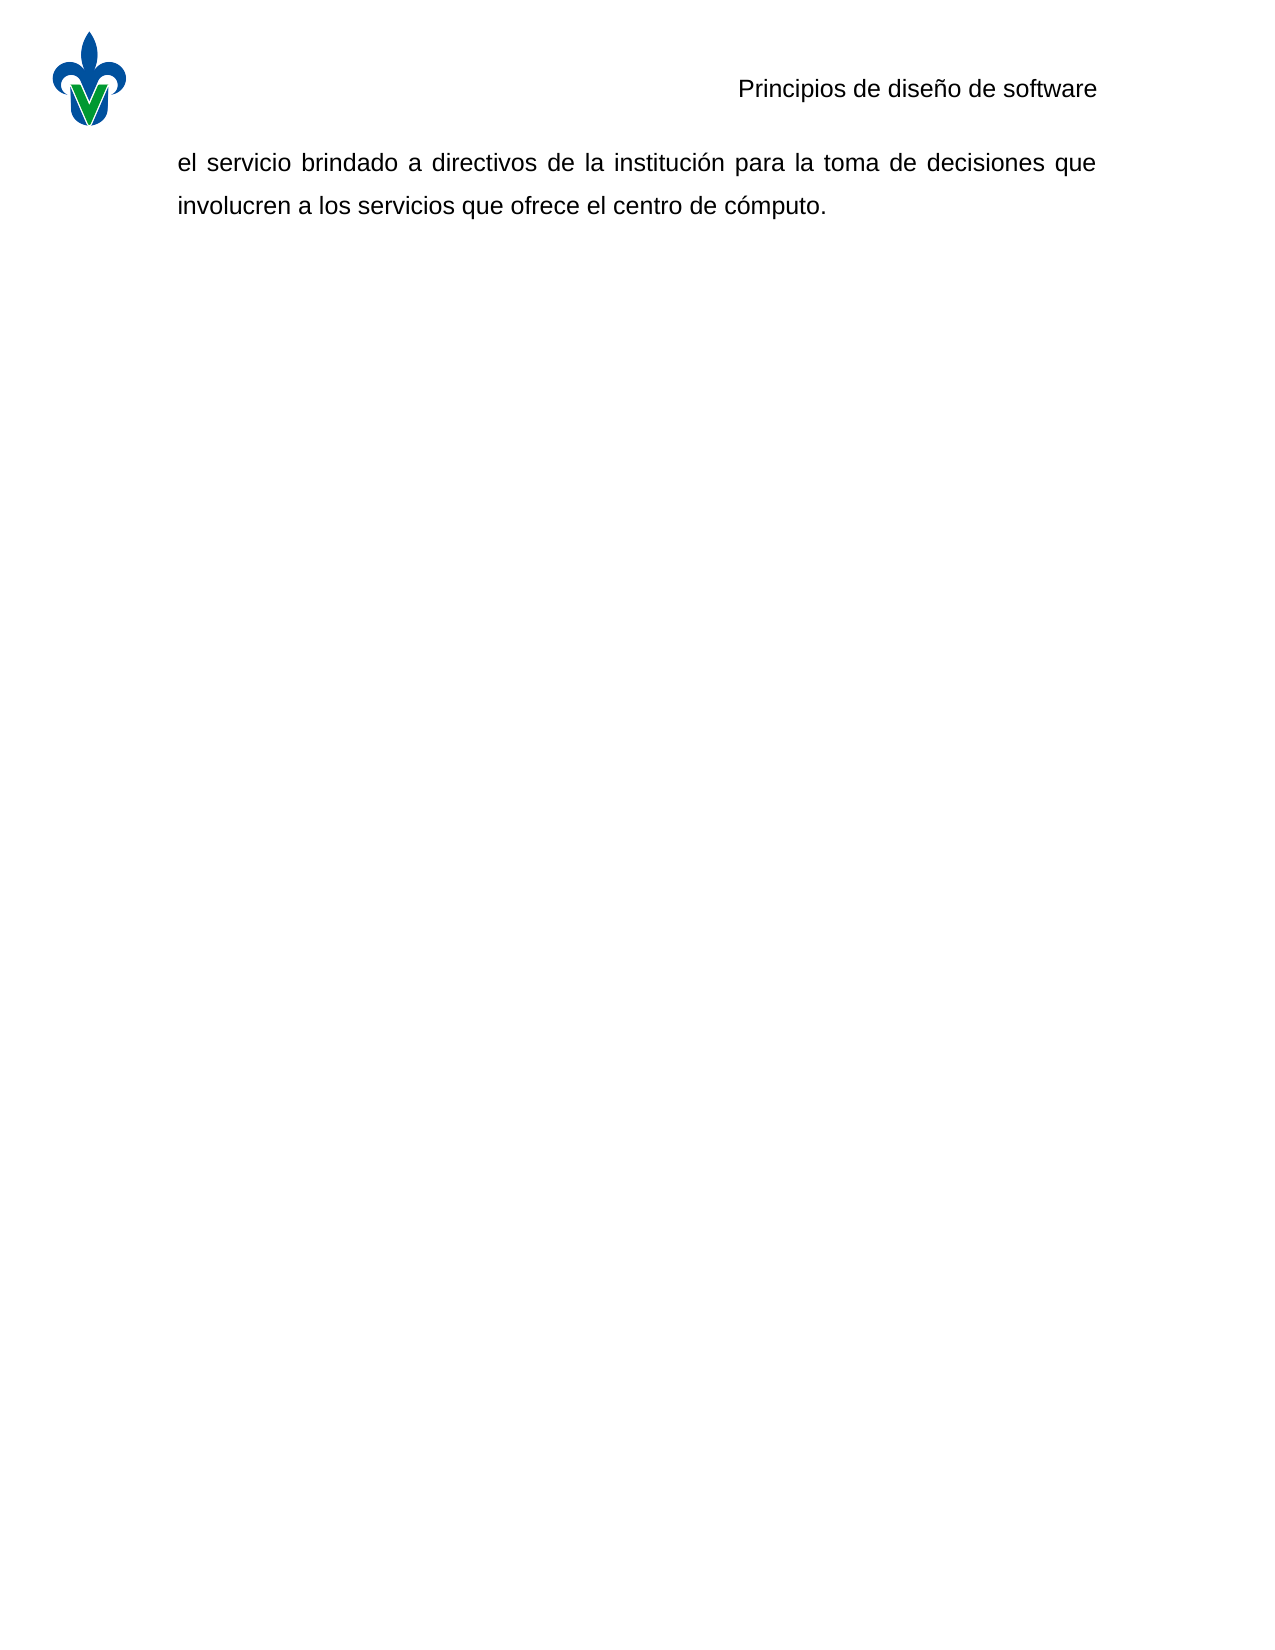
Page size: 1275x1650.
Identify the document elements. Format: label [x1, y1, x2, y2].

picture [23, 31, 151, 127]
text [177, 148, 1098, 219]
